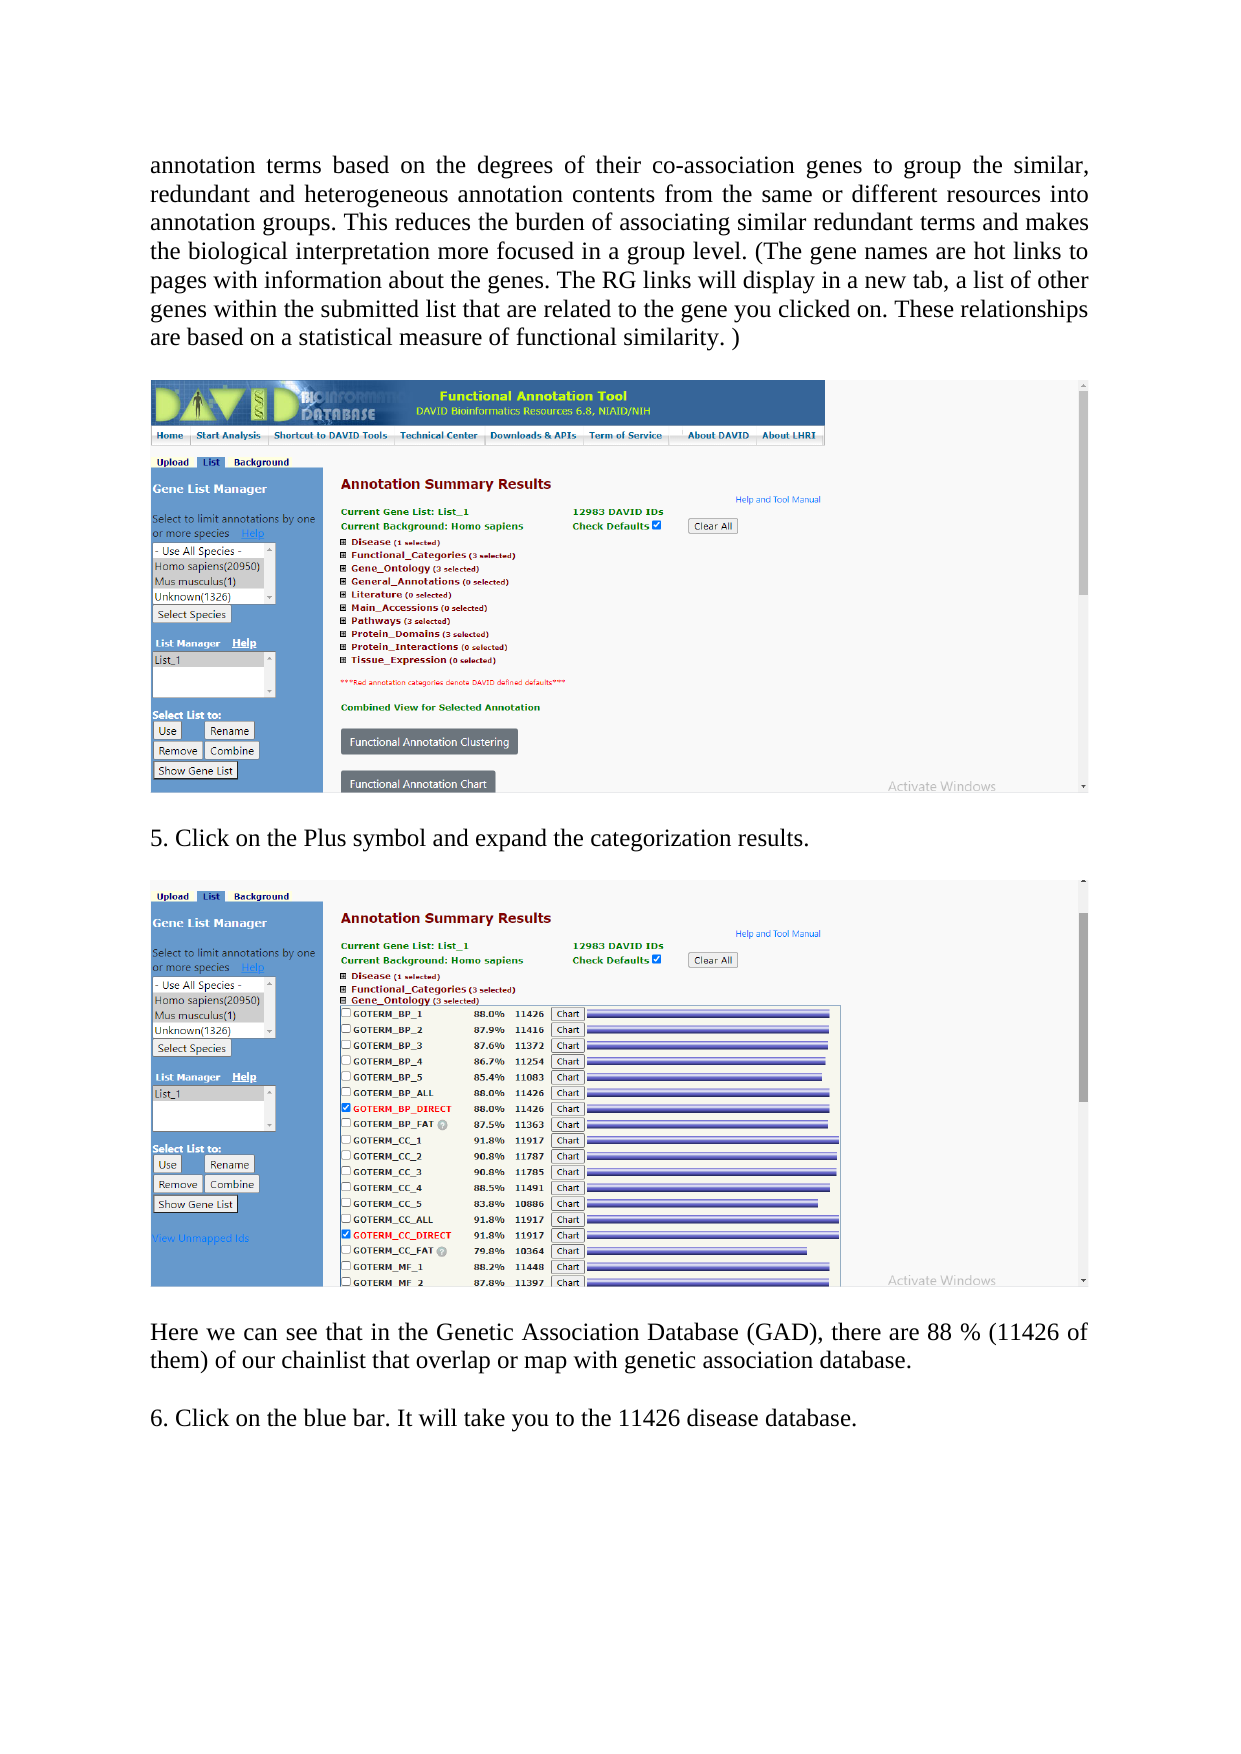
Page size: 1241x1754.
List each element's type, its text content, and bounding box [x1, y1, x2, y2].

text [150, 150, 1090, 351]
picture [150, 380, 1089, 794]
text Here we can see that in the Genetic Association Database (GAD), there are 88 % (11426 of them) of our chainlist that overlap or map with genetic association database. [150, 1317, 1090, 1374]
text 5. Click on the Plus symbol and expand the categorization results. [150, 823, 1090, 852]
text 6. Click on the blue bar. It will take you to the 11426 disease database. [150, 1403, 1090, 1432]
picture [150, 880, 1089, 1288]
